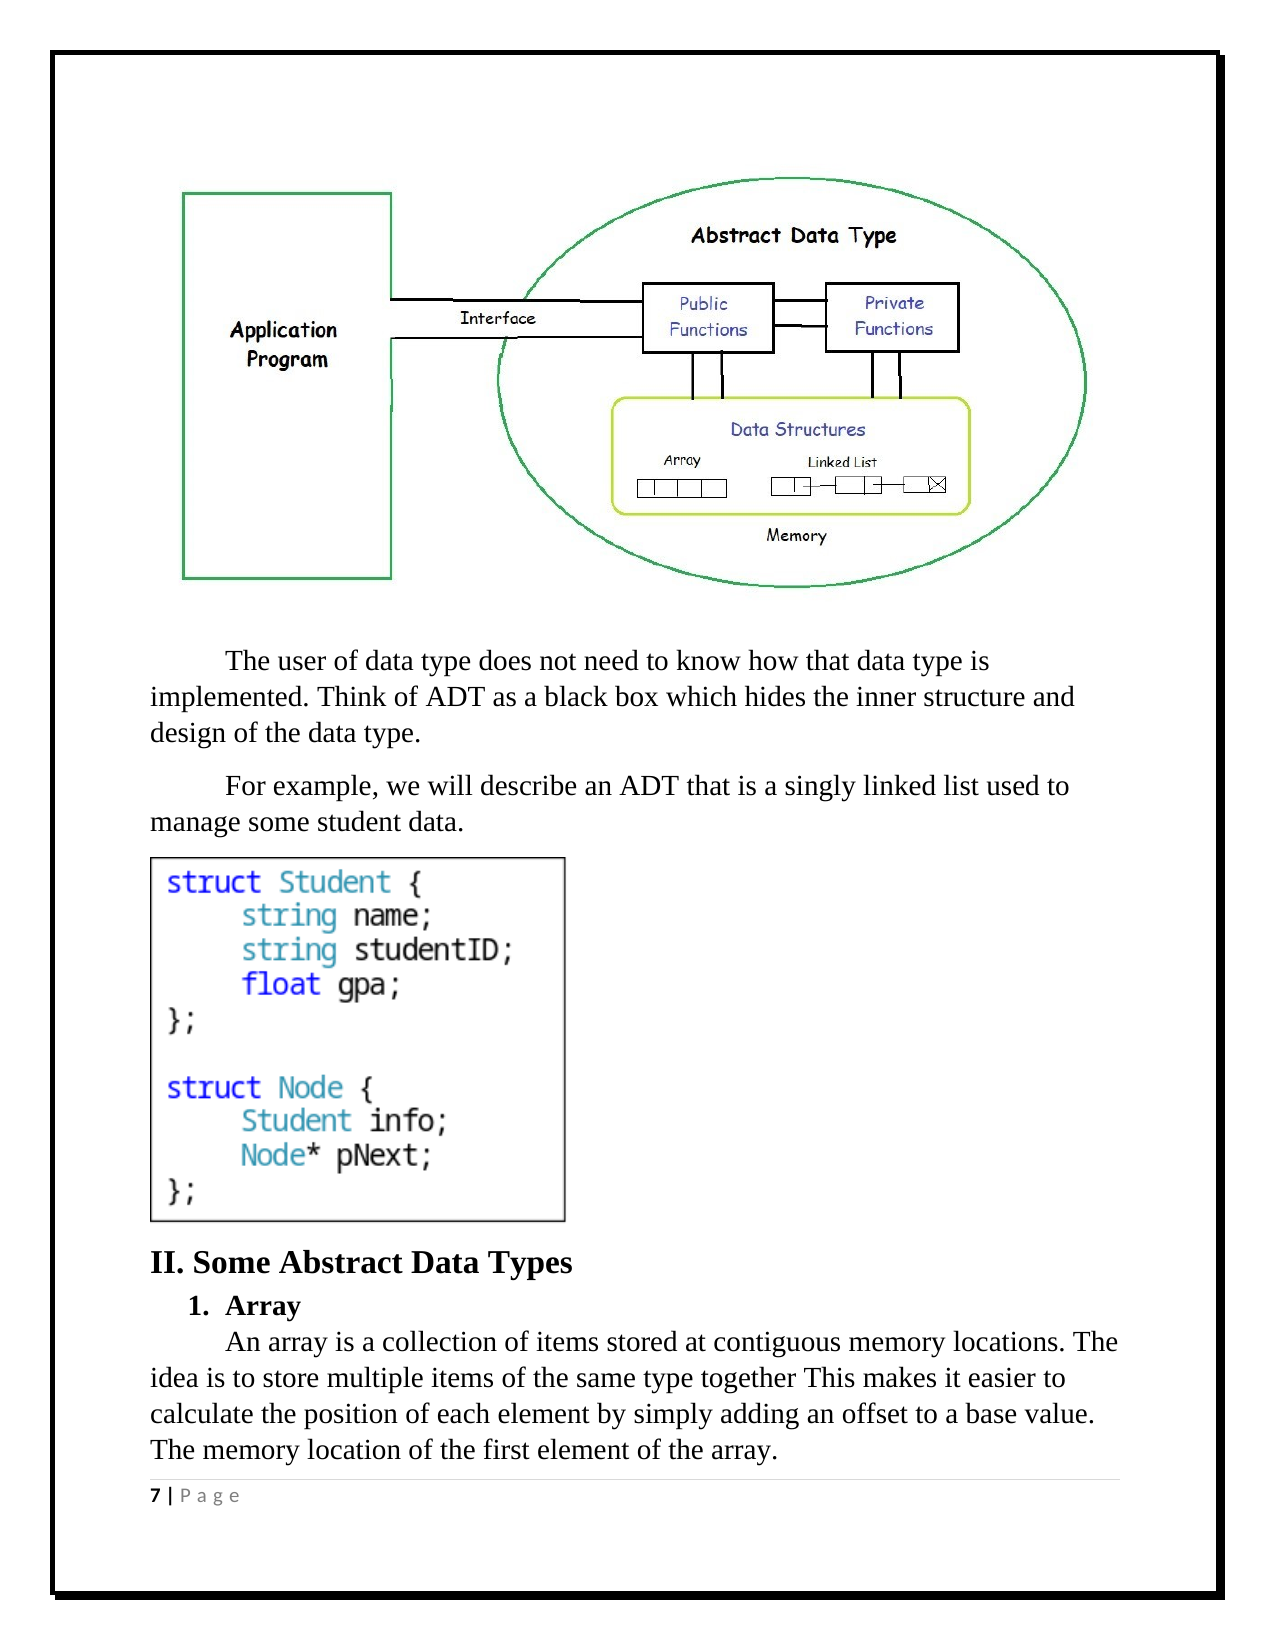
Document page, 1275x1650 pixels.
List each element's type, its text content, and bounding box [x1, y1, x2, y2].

list Array [187, 1288, 1120, 1321]
subtitle II. Some Abstract Data Types [150, 1242, 1120, 1281]
picture [150, 150, 1125, 625]
text The user of data type does not need to know how that data type is implemented. Think of ADT as a black box which hides the inner structure and design of the data type. [150, 643, 1120, 749]
text An array is a collection of items stored at contiguous memory locations. The idea is to store multiple items of the same type together This makes it easier to calculate the position of each element by simply adding an offset to a base value. The memory location of the first element of the array. [150, 1324, 1120, 1466]
text For example, we will describe an ADT that is a singly linked list used to manage some student data. [150, 768, 1120, 838]
